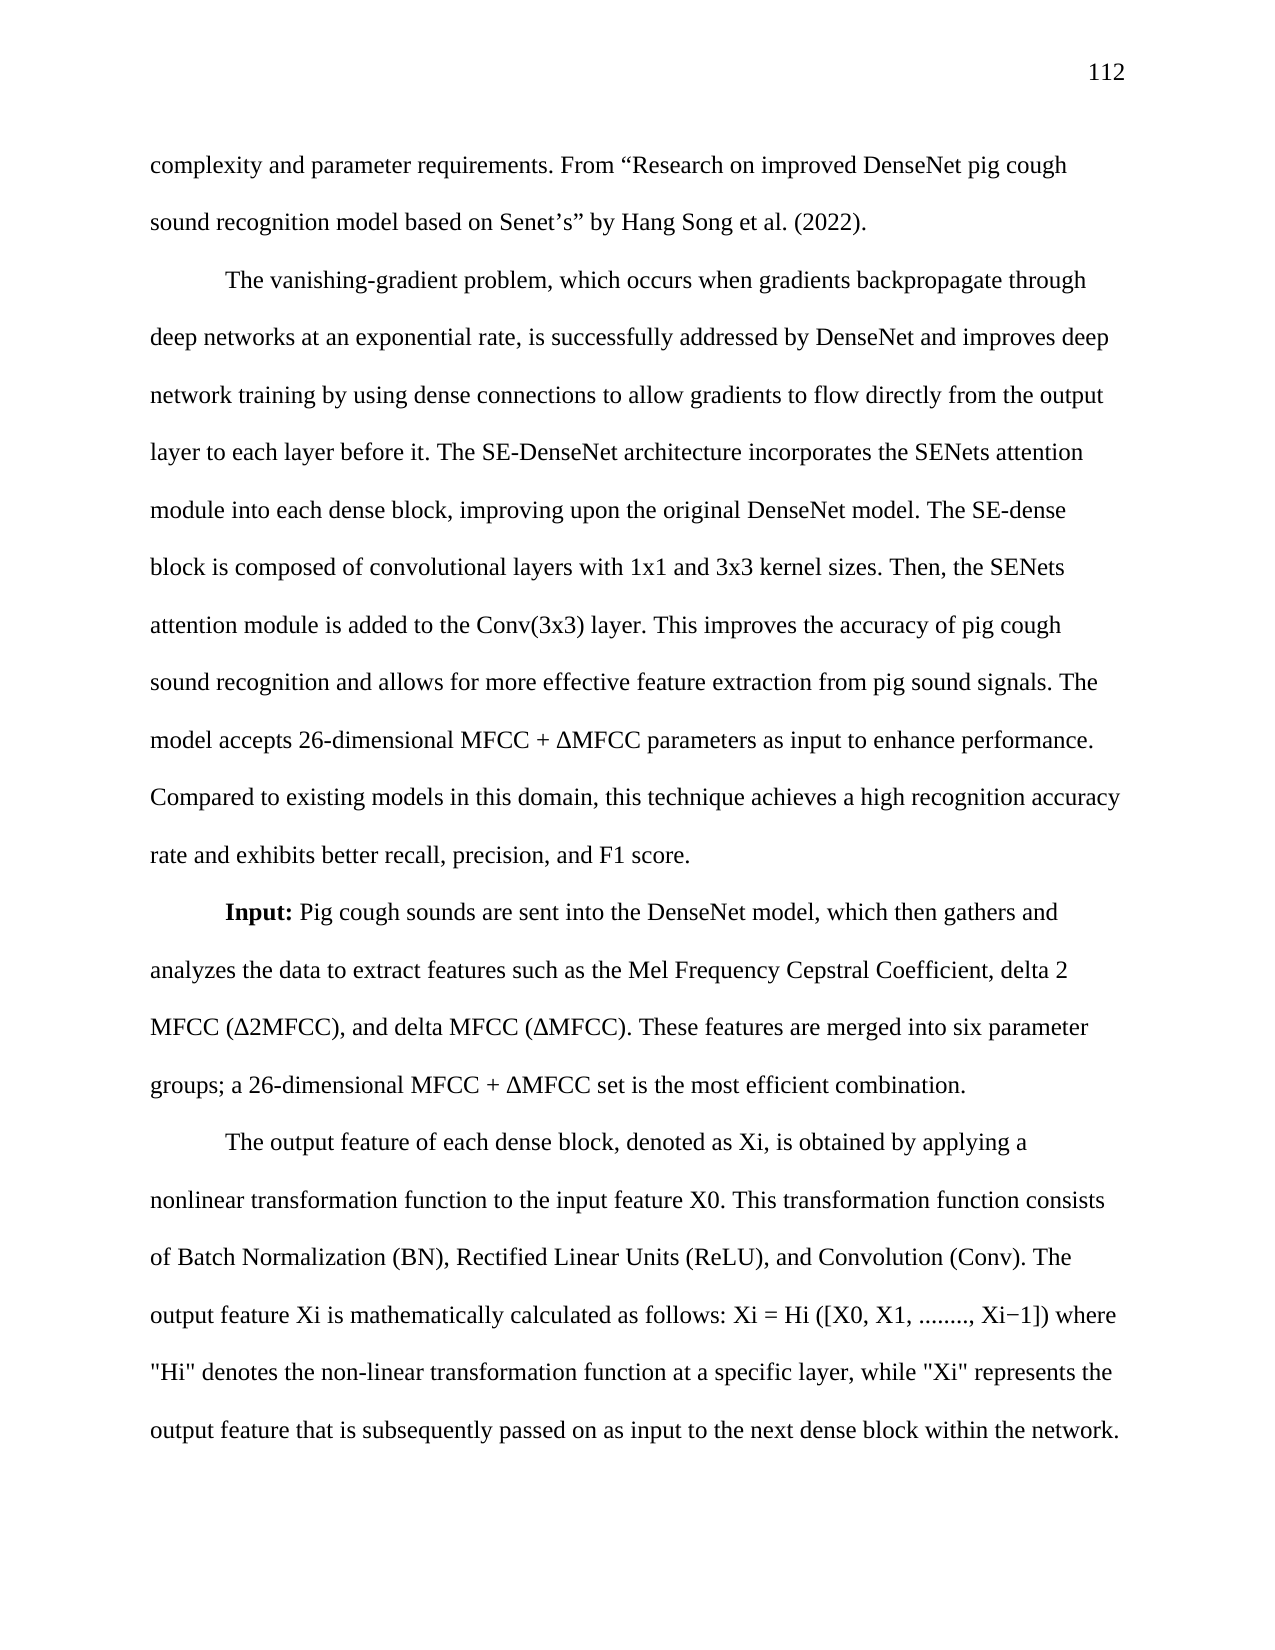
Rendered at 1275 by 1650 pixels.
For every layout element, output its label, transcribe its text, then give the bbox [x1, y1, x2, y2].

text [150, 1127, 1125, 1444]
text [150, 150, 1125, 236]
text Input: Pig cough sounds are sent into the DenseNet model, which then gathers and analyzes the data to extract features such as the Mel Frequency Cepstral Coefficient, delta 2 MFCC (∆2MFCC), and delta MFCC (∆MFCC). These features are merged into six parameter groups; a 26-dimensional MFCC + ∆MFCC set is the most efficient combination. [150, 897, 1125, 1099]
text The vanishing-gradient problem, which occurs when gradients backpropagate through deep networks at an exponential rate, is successfully addressed by DenseNet and improves deep network training by using dense connections to allow gradients to flow directly from the output layer to each layer before it. The SE-DenseNet architecture incorporates the SENets attention module into each dense block, improving upon the original DenseNet model. The SE-dense block is composed of convolutional layers with 1x1 and 3x3 kernel sizes. Then, the SENets attention module is added to the Conv(3x3) layer. This improves the accuracy of pig cough sound recognition and allows for more effective feature extraction from pig sound signals. The model accepts 26-dimensional MFCC + ∆MFCC parameters as input to enhance performance. Compared to existing models in this domain, this technique achieves a high recognition accuracy rate and exhibits better recall, precision, and F1 score. [150, 265, 1125, 869]
